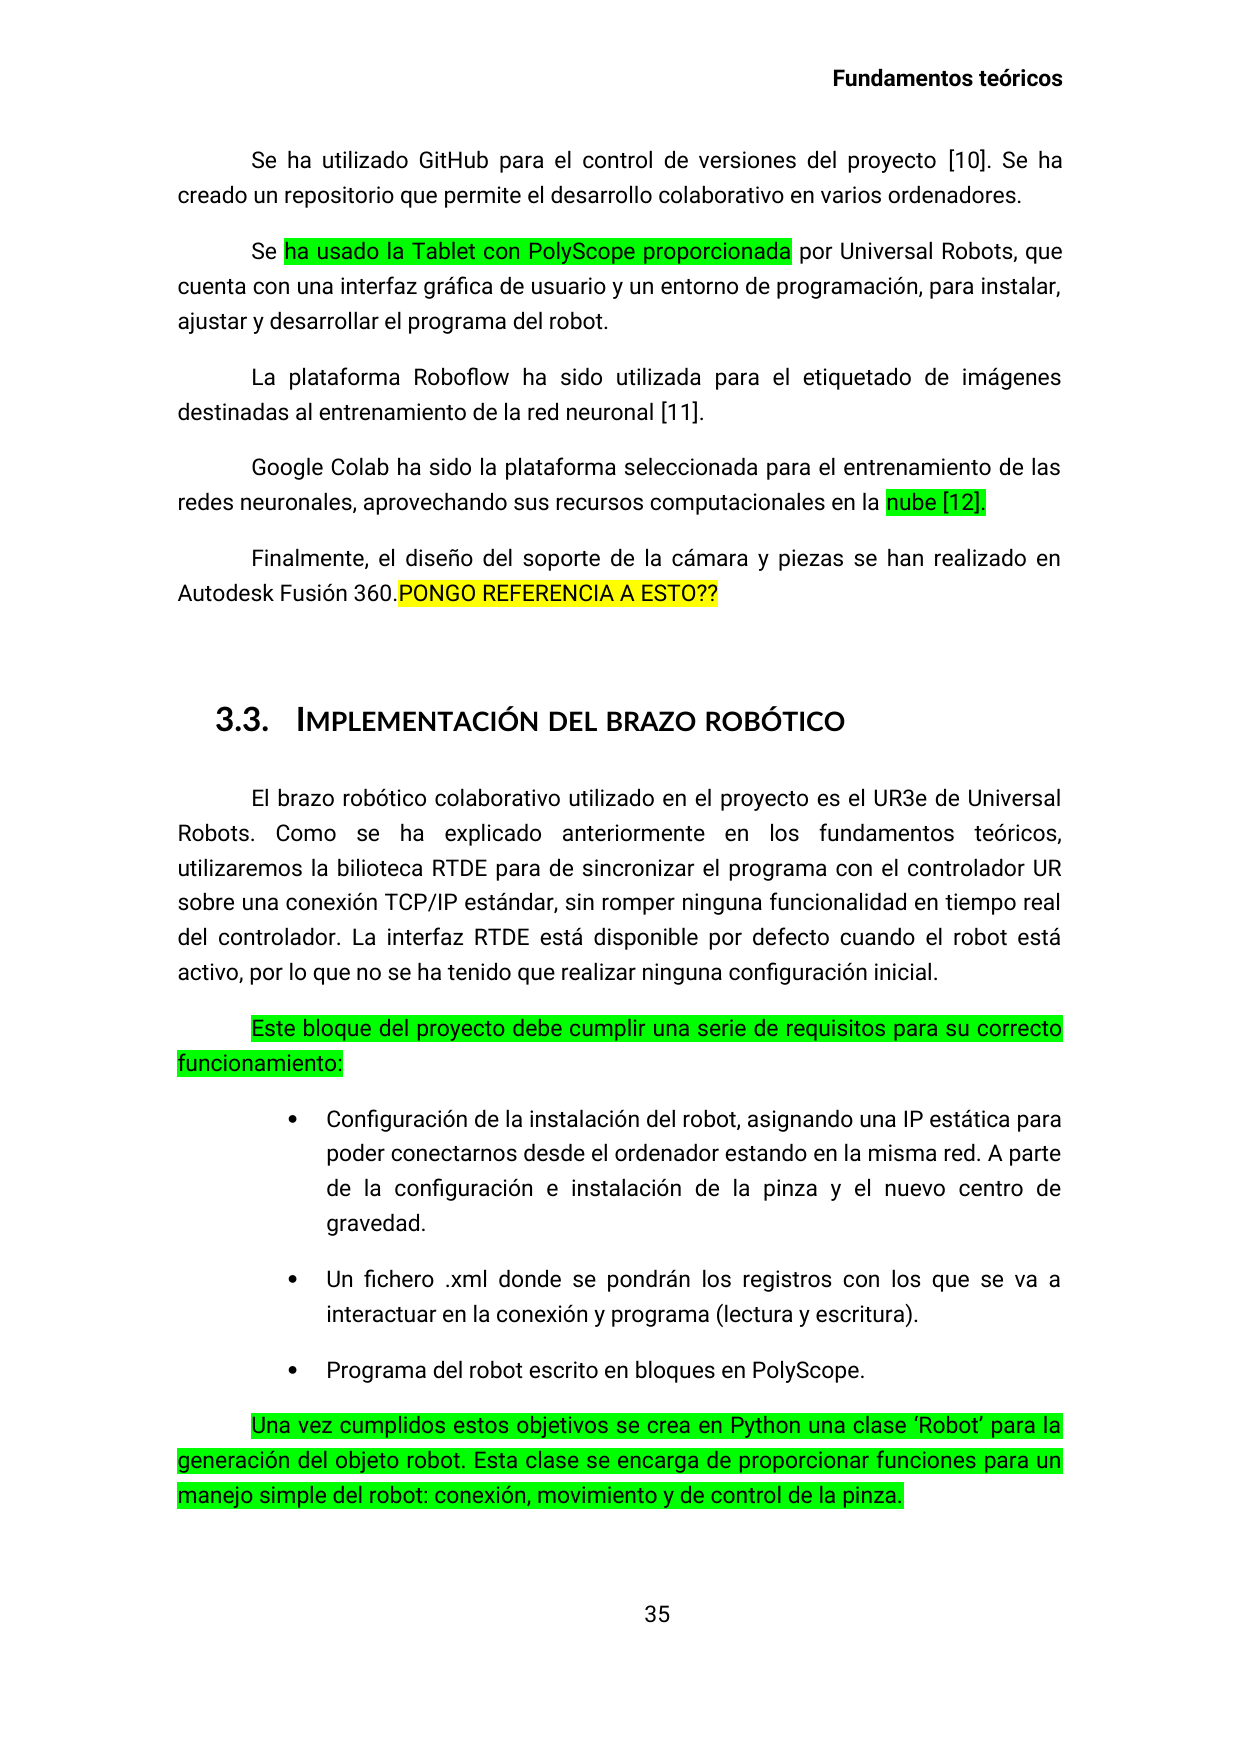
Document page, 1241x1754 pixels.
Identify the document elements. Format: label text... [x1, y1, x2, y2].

text El brazo robótico colaborativo utilizado en el proyecto es el UR3e de Universal Robots. Como se ha explicado anteriormente en los fundamentos teóricos, utilizaremos la bilioteca RTDE para de sincronizar el programa con el controlador UR sobre una conexión TCP/IP estándar, sin romper ninguna funcionalidad en tiempo real del controlador. La interfaz RTDE está disponible por defecto cuando el robot está activo, por lo que no se ha tenido que realizar ninguna configuración inicial. [177, 785, 1063, 986]
text La plataforma Roboflow ha sido utilizada para el etiquetado de imágenes destinadas al entrenamiento de la red neuronal [11]. [177, 364, 1063, 426]
list Configuración de la instalación del robot, asignando una IP estática para poder conectarnos desde el ordenador estando en la misma red. A parte de la configuración e instalación de la pinza y el nuevo centro de gravedad. [288, 1106, 1063, 1237]
text Se ha utilizado GitHub para el control de versiones del proyecto [10]. Se ha creado un repositorio que permite el desarrollo colaborativo en varios ordenadores. [177, 148, 1063, 209]
list Programa del robot escrito en bloques en PolyScope. [288, 1357, 1063, 1384]
text Finalmente, el diseño del soporte de la cámara y piezas se han realizado en Autodesk Fusión 360.PONGO REFERENCIA A ESTO?? [177, 545, 1063, 607]
subtitle Implementación del brazo robótico [215, 698, 1063, 738]
text Una vez cumplidos estos objetivos se crea en Python una clase ‘Robot’ para la generación del objeto robot. Esta clase se encarga de proporcionar funciones para un manejo simple del robot: conexión, movimiento y de control de la pinza. [177, 1412, 1063, 1448]
text Google Colab ha sido la plataforma seleccionada para el entrenamiento de las redes neuronales, aprovechando sus recursos computacionales en la nube [12]. [177, 454, 1063, 516]
text Una vez cumplidos estos objetivos se crea en Python una clase ‘Robot’ para la generación del objeto robot. Esta clase se encarga de proporcionar funciones para un manejo simple del robot: conexión, movimiento y de control de la pinza. [177, 1474, 1063, 1509]
list Un fichero .xml donde se pondrán los registros con los que se va a interactuar en la conexión y programa (lectura y escritura). [288, 1266, 1063, 1328]
text Se ha usado la Tablet con PolyScope proporcionada por Universal Robots, que cuenta con una interfaz gráfica de usuario y un entorno de programación, para instalar, ajustar y desarrollar el programa del robot. [177, 238, 1063, 335]
text Este bloque del proyecto debe cumplir una serie de requisitos para su correcto funcionamiento: [177, 1015, 1063, 1077]
